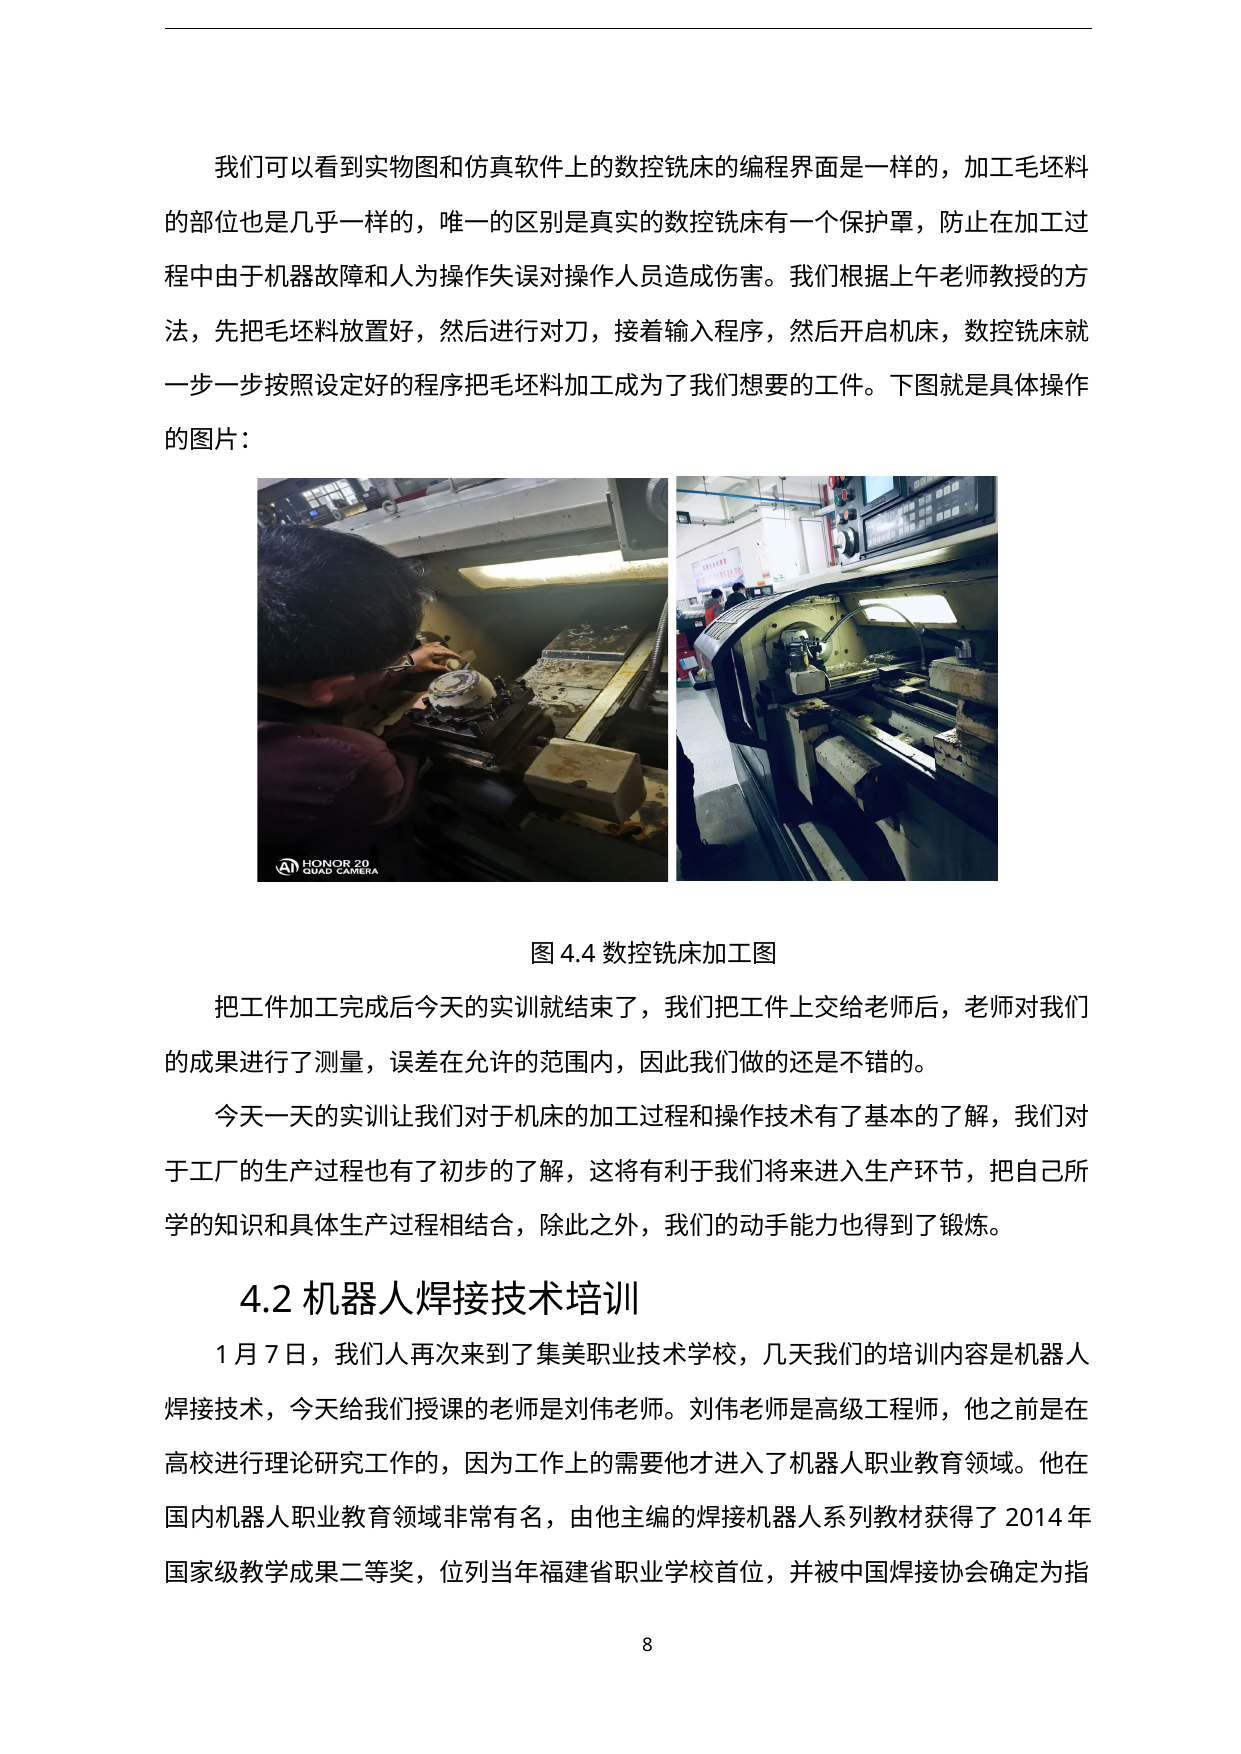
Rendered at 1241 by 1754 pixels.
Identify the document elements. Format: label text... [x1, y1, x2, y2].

text 图4.4 数控铣床加工图 [164, 933, 1092, 970]
text 今天一天的实训让我们对于机床的加工过程和操作技术有了基本的了解，我们对于工厂的生产过程也有了初步的了解，这将有利于我们将来进入生产环节，把自己所学的知识和具体生产过程相结合，除此之外，我们的动手能力也得到了锻炼。 [164, 1097, 1092, 1242]
picture [257, 478, 669, 882]
text 把工件加工完成后今天的实训就结束了，我们把工件上交给老师后，老师对我们的成果进行了测量，误差在允许的范围内，因此我们做的还是不错的。 [164, 988, 1092, 1078]
text 我们可以看到实物图和仿真软件上的数控铣床的编程界面是一样的，加工毛坯料的部位也是几乎一样的，唯一的区别是真实的数控铣床有一个保护罩，防止在加工过程中由于机器故障和人为操作失误对操作人员造成伤害。我们根据上午老师教授的方法，先把毛坯料放置好，然后进行对刀，接着输入程序，然后开启机床，数控铣床就一步一步按照设定好的程序把毛坯料加工成为了我们想要的工件。下图就是具体操作的图片： [164, 148, 1092, 456]
text 4.2 机器人焊接技术培训 [164, 1272, 1092, 1322]
picture [676, 476, 998, 881]
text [164, 1335, 1092, 1588]
